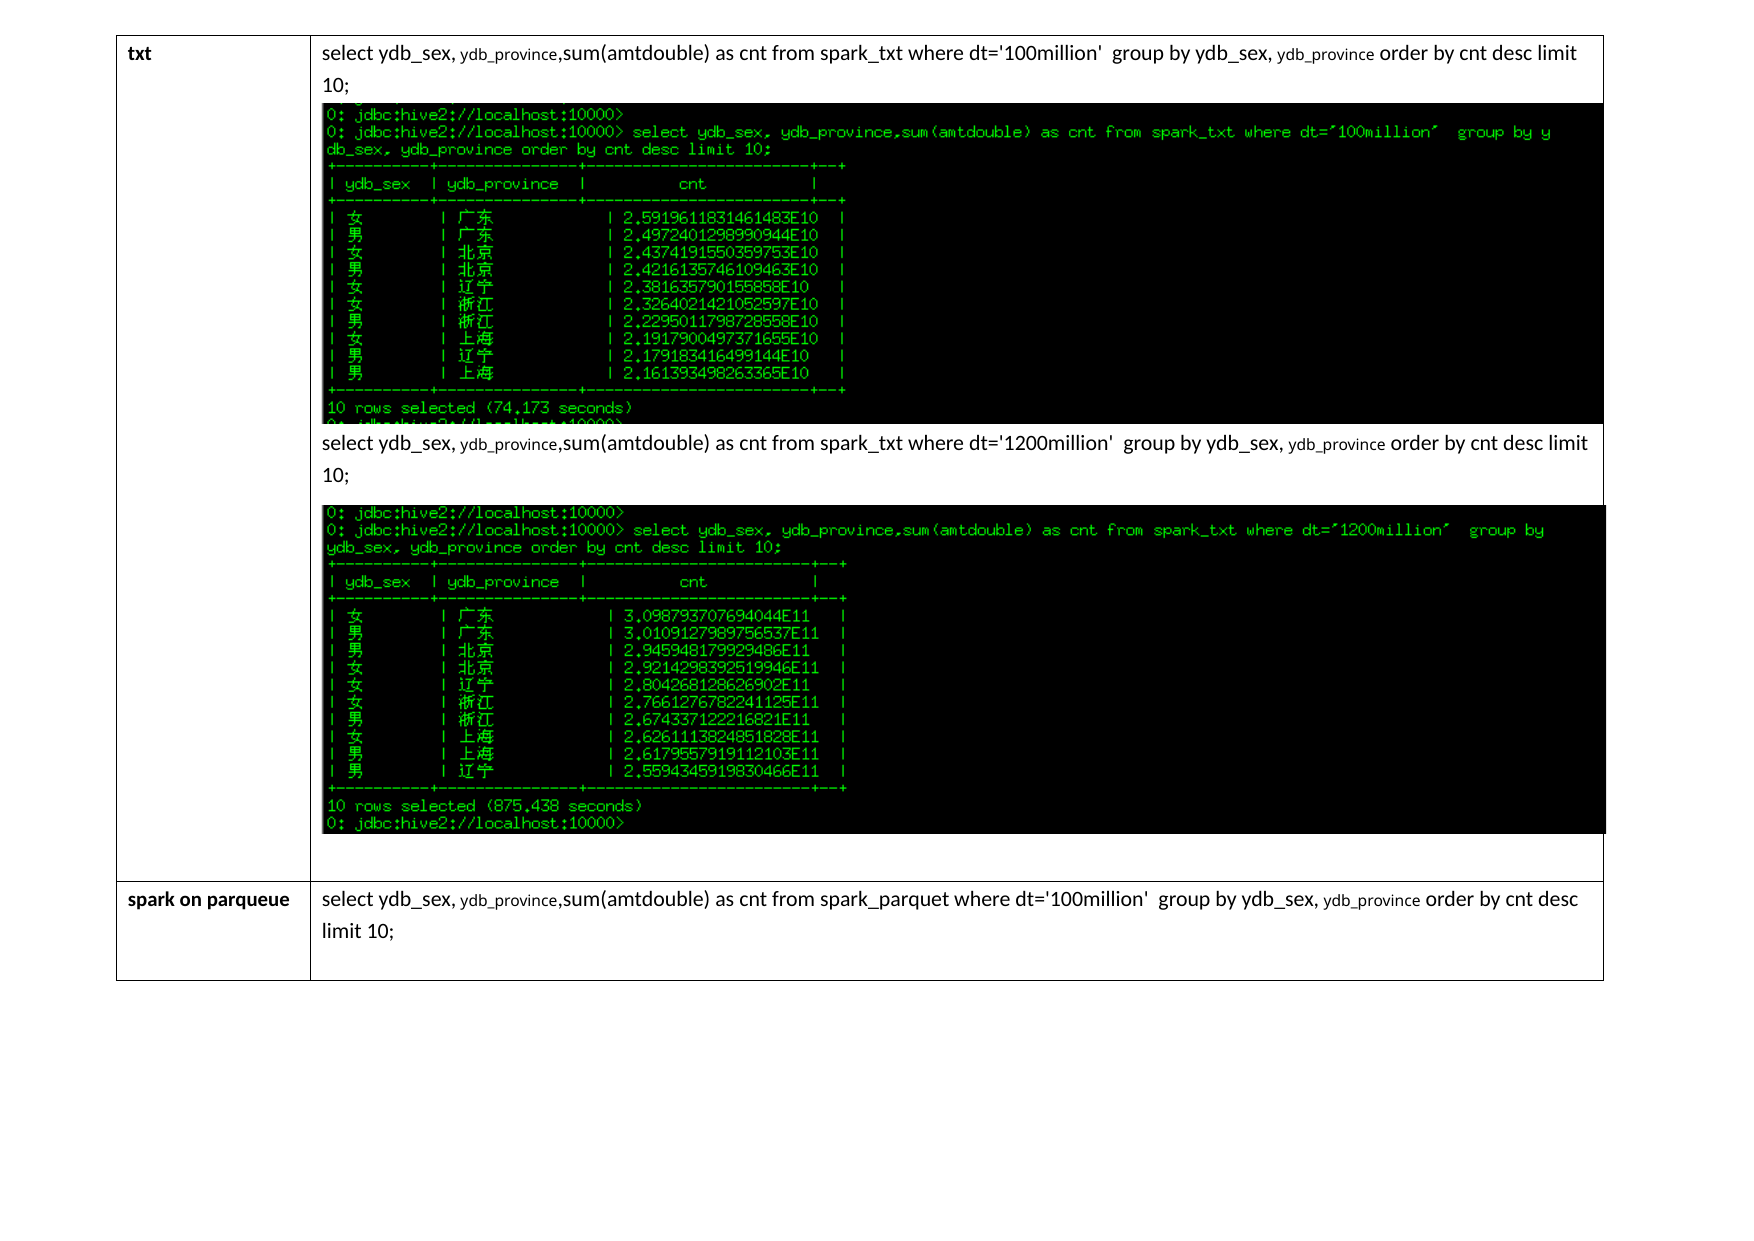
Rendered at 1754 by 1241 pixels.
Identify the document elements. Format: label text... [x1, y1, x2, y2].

picture [321, 505, 1607, 834]
table_cell txt [117, 36, 310, 881]
table_cell select ydb_sex, ydb_province,sum(amtdouble) as cnt from spark_txt where dt='100million' group by ydb_sex, ydb_province order by cnt desc limit 10; select ydb_sex, ydb_province,sum(amtdouble) as cnt from spark_txt where dt='1200million' group by ydb_sex, ydb_province order by cnt desc limit 10; [311, 36, 1603, 881]
table_cell spark on parqueue [117, 882, 310, 980]
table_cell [311, 882, 1603, 980]
picture [321, 103, 1603, 424]
